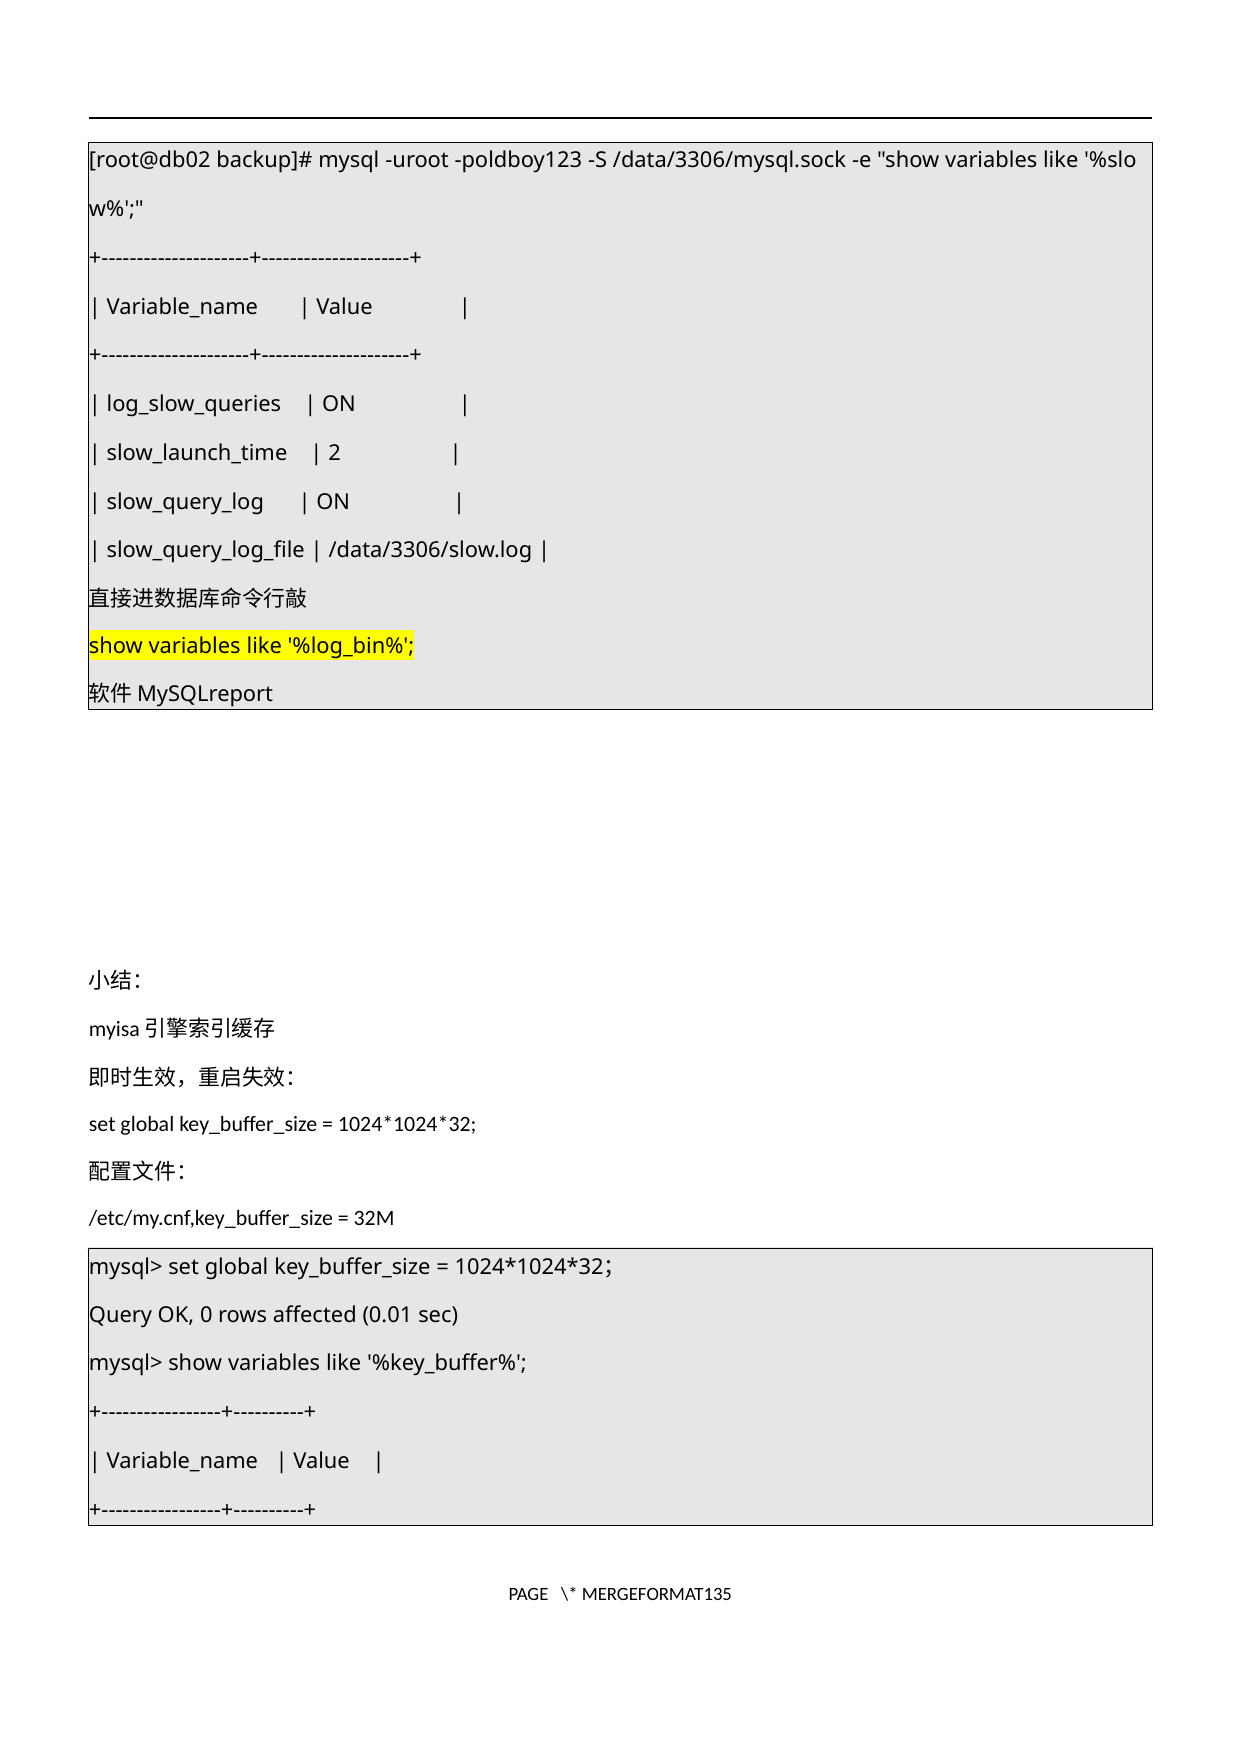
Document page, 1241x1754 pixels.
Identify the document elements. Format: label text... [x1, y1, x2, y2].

text set global key_buffer_size = 1024*1024*32; [89, 1107, 1152, 1140]
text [89, 1249, 1152, 1525]
text 小结： [89, 962, 1152, 995]
text 配置文件： [89, 1153, 1152, 1186]
text 即时生效，重启失效： [89, 1059, 1152, 1092]
text 软件MySQLreport [89, 675, 1152, 709]
text /etc/my.cnf,key_buffer_size = 32M [89, 1202, 1152, 1234]
text 直接进数据库命令行敲 [89, 579, 1152, 613]
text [89, 143, 1152, 566]
text myisa引擎索引缓存 [89, 1011, 1152, 1043]
text show variables like '%log_bin%'; [89, 628, 1152, 661]
